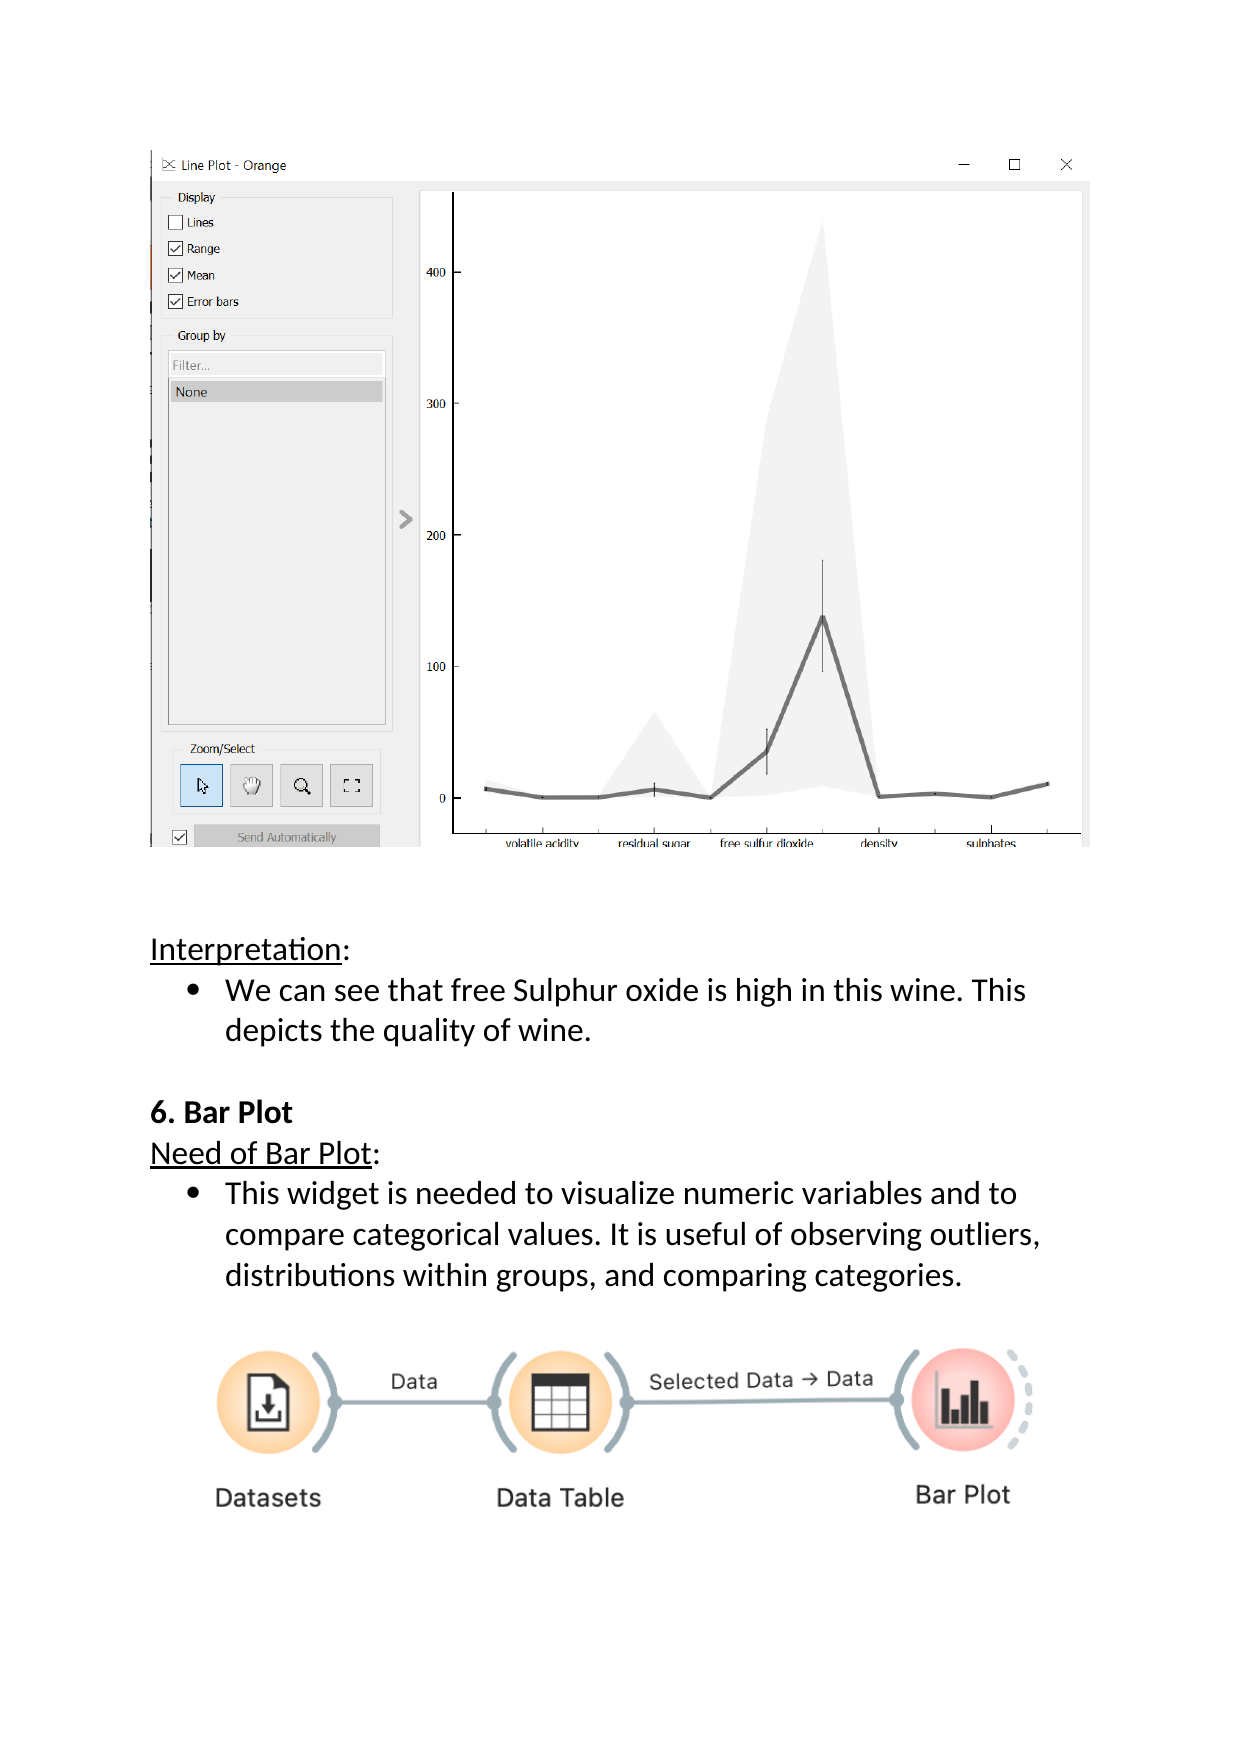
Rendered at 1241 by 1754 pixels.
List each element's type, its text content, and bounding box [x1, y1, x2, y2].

list This widget is needed to visualize numeric variables and to compare categorical values. It is useful of observing outliers, distributions within groups, and comparing categories. [187, 1172, 1090, 1294]
picture [188, 1335, 1052, 1515]
text 6. Bar Plot [150, 1091, 1090, 1132]
text Interpretation: [150, 928, 1090, 969]
list We can see that free Sulphur oxide is high in this wine. This depicts the quality of wine. [187, 969, 1090, 1050]
text Need of Bar Plot: [150, 1132, 1090, 1172]
picture [150, 150, 1091, 847]
